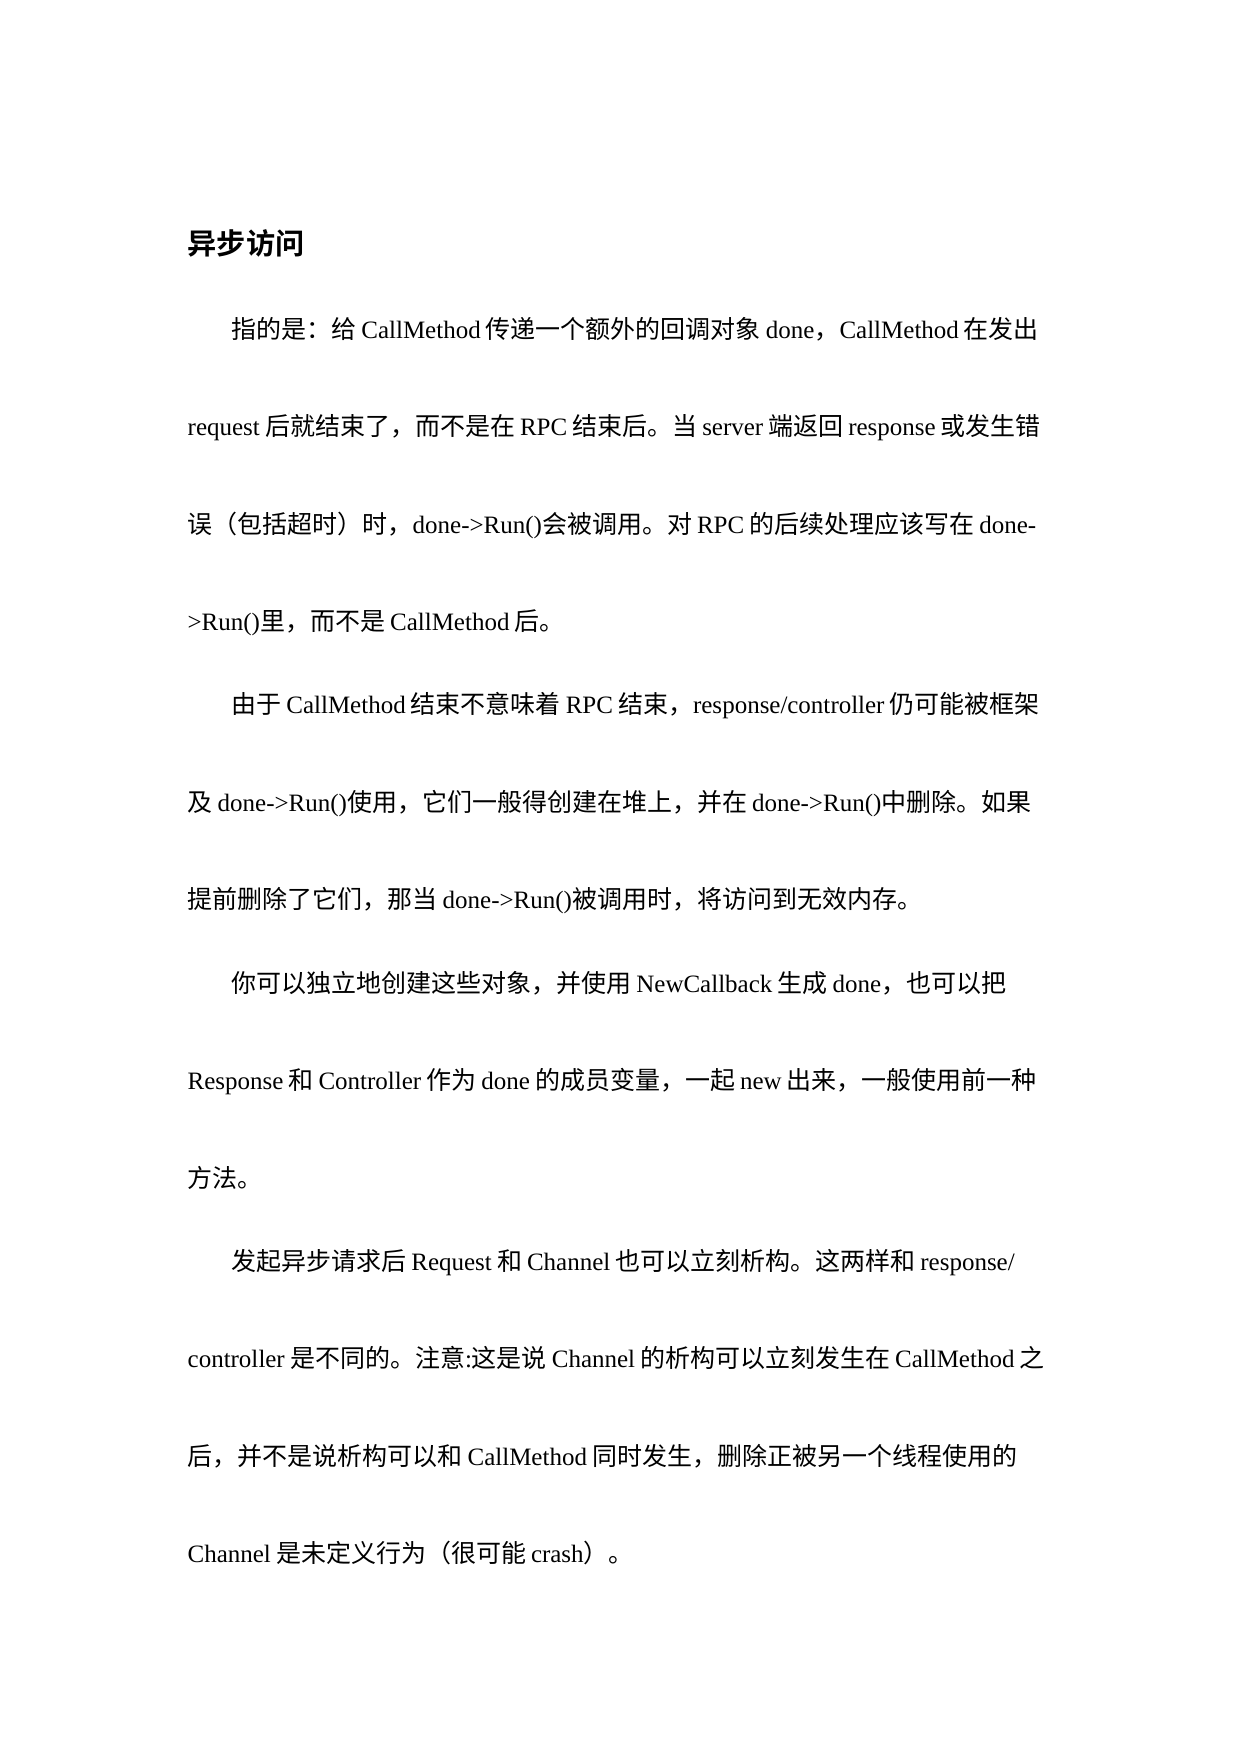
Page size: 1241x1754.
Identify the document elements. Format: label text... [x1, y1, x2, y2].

subtitle 异步访问 [187, 209, 1053, 274]
text 指的是：给CallMethod传递一个额外的回调对象done，CallMethod在发出request后就结束了，而不是在RPC结束后。当server端返回response或发生错误（包括超时）时，done->Run()会被调用。对RPC的后续处理应该写在done->Run()里，而不是CallMethod后。 [187, 295, 1053, 652]
text 你可以独立地创建这些对象，并使用NewCallback生成done，也可以把Response和Controller作为done的成员变量，一起new出来，一般使用前一种方法。 [187, 949, 1053, 1209]
text 由于CallMethod结束不意味着RPC结束，response/controller仍可能被框架及done->Run()使用，它们一般得创建在堆上，并在done->Run()中删除。如果提前删除了它们，那当done->Run()被调用时，将访问到无效内存。 [187, 671, 1053, 931]
text 发起异步请求后Request和Channel也可以立刻析构。这两样和response/controller是不同的。注意:这是说Channel的析构可以立刻发生在CallMethod之后，并不是说析构可以和CallMethod同时发生，删除正被另一个线程使用的Channel是未定义行为（很可能crash）。 [187, 1227, 1053, 1584]
